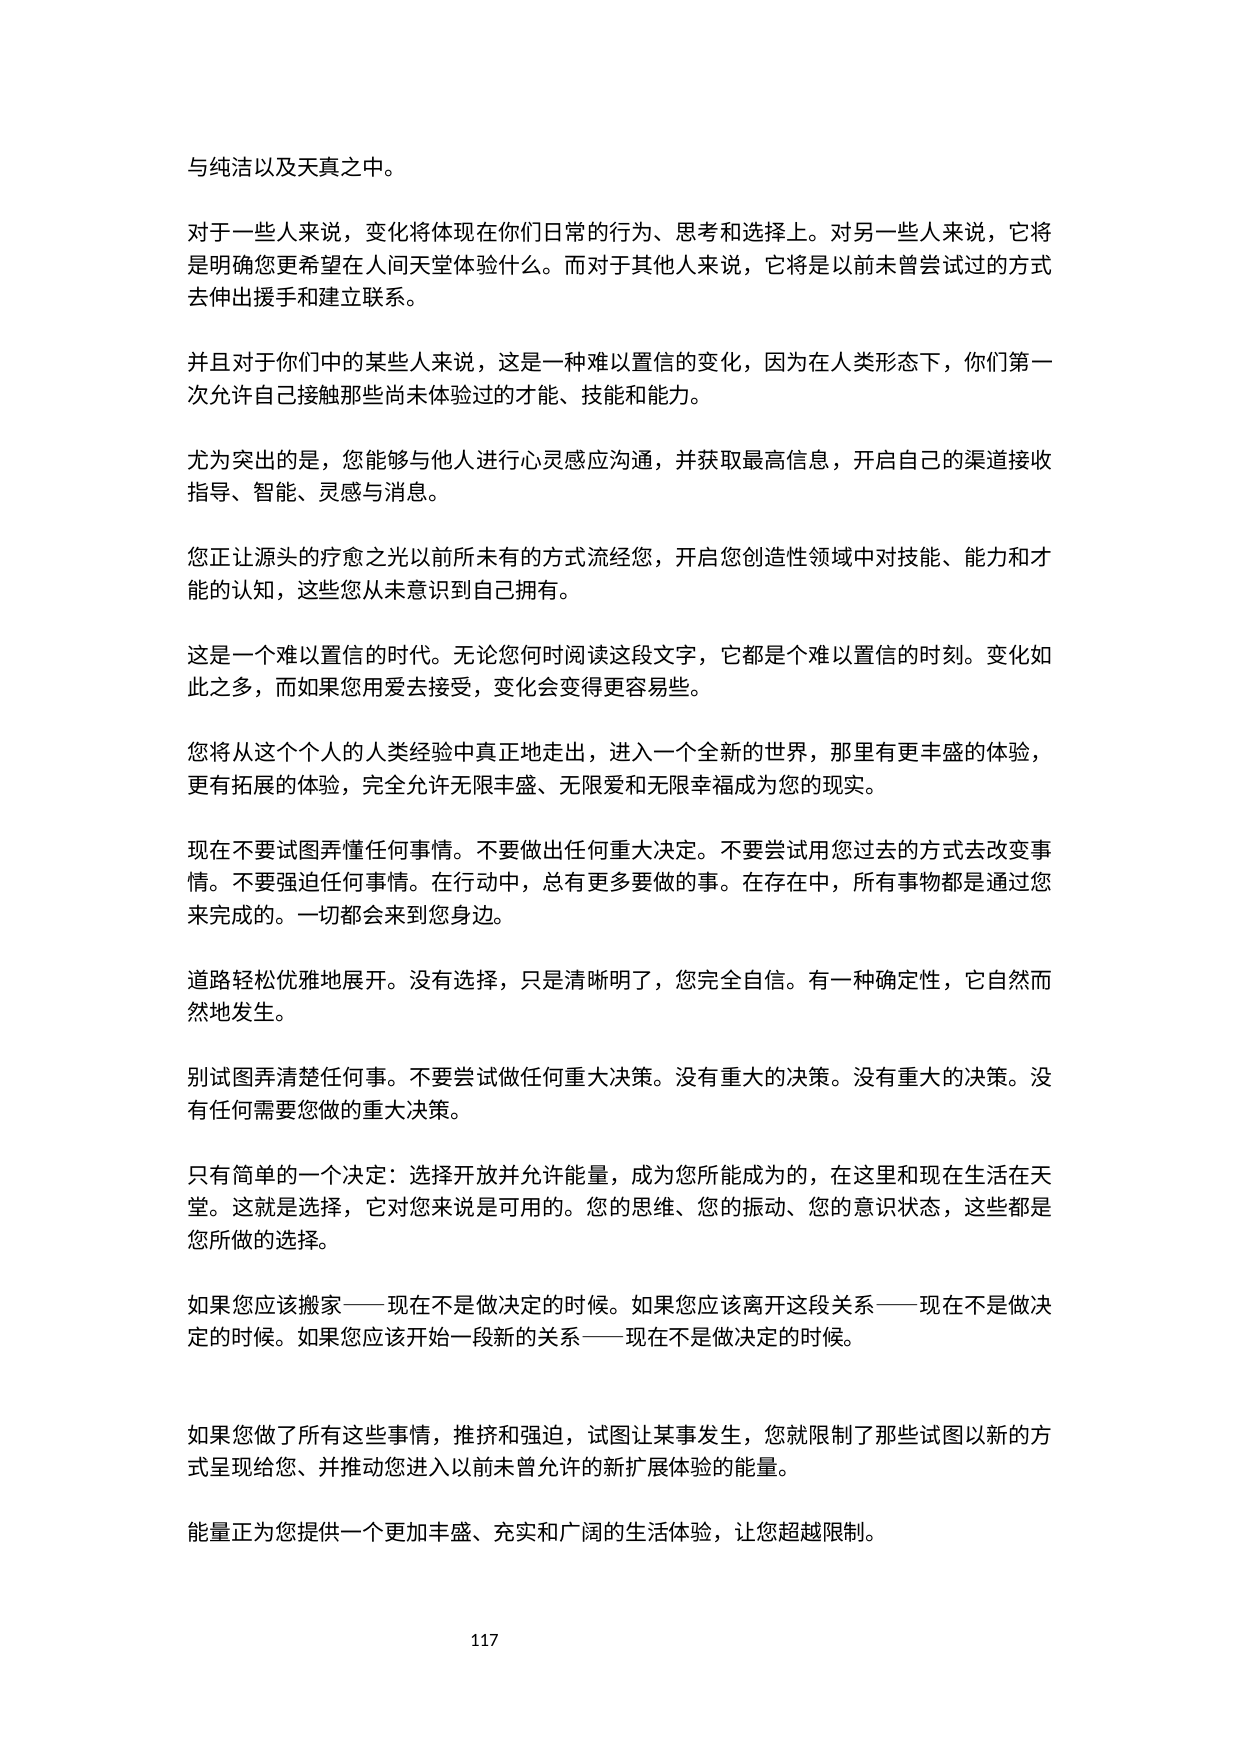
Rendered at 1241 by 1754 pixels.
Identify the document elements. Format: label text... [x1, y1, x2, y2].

text 您将从这个个人的人类经验中真正地走出，进入一个全新的世界，那里有更丰盛的体验，更有拓展的体验，完全允许无限丰盛、无限爱和无限幸福成为您的现实。 [187, 735, 1053, 800]
text 如果您应该搬家——现在不是做决定的时候。如果您应该离开这段关系——现在不是做决定的时候。如果您应该开始一段新的关系——现在不是做决定的时候。 [187, 1287, 1053, 1352]
text 如果您做了所有这些事情，推挤和强迫，试图让某事发生，您就限制了那些试图以新的方式呈现给您、并推动您进入以前未曾允许的新扩展体验的能量。 [187, 1417, 1053, 1482]
text 尤为突出的是，您能够与他人进行心灵感应沟通，并获取最高信息，开启自己的渠道接收指导、智能、灵感与消息。 [187, 442, 1053, 507]
text 现在不要试图弄懂任何事情。不要做出任何重大决定。不要尝试用您过去的方式去改变事情。不要强迫任何事情。在行动中，总有更多要做的事。在存在中，所有事物都是通过您来完成的。一切都会来到您身边。 [187, 832, 1053, 930]
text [187, 150, 1053, 182]
text 道路轻松优雅地展开。没有选择，只是清晰明了，您完全自信。有一种确定性，它自然而然地发生。 [187, 962, 1053, 1027]
text 能量正为您提供一个更加丰盛、充实和广阔的生活体验，让您超越限制。 [187, 1515, 1053, 1547]
text 并且对于你们中的某些人来说，这是一种难以置信的变化，因为在人类形态下，你们第一次允许自己接触那些尚未体验过的才能、技能和能力。 [187, 345, 1053, 410]
text 这是一个难以置信的时代。无论您何时阅读这段文字，它都是个难以置信的时刻。变化如此之多，而如果您用爱去接受，变化会变得更容易些。 [187, 637, 1053, 702]
text 对于一些人来说，变化将体现在你们日常的行为、思考和选择上。对另一些人来说，它将是明确您更希望在人间天堂体验什么。而对于其他人来说，它将是以前未曾尝试过的方式去伸出援手和建立联系。 [187, 215, 1053, 312]
text 只有简单的一个决定：选择开放并允许能量，成为您所能成为的，在这里和现在生活在天堂。这就是选择，它对您来说是可用的。您的思维、您的振动、您的意识状态，这些都是您所做的选择。 [187, 1157, 1053, 1255]
text 您正让源头的疗愈之光以前所未有的方式流经您，开启您创造性领域中对技能、能力和才能的认知，这些您从未意识到自己拥有。 [187, 540, 1053, 605]
text 别试图弄清楚任何事。不要尝试做任何重大决策。没有重大的决策。没有重大的决策。没有任何需要您做的重大决策。 [187, 1060, 1053, 1125]
